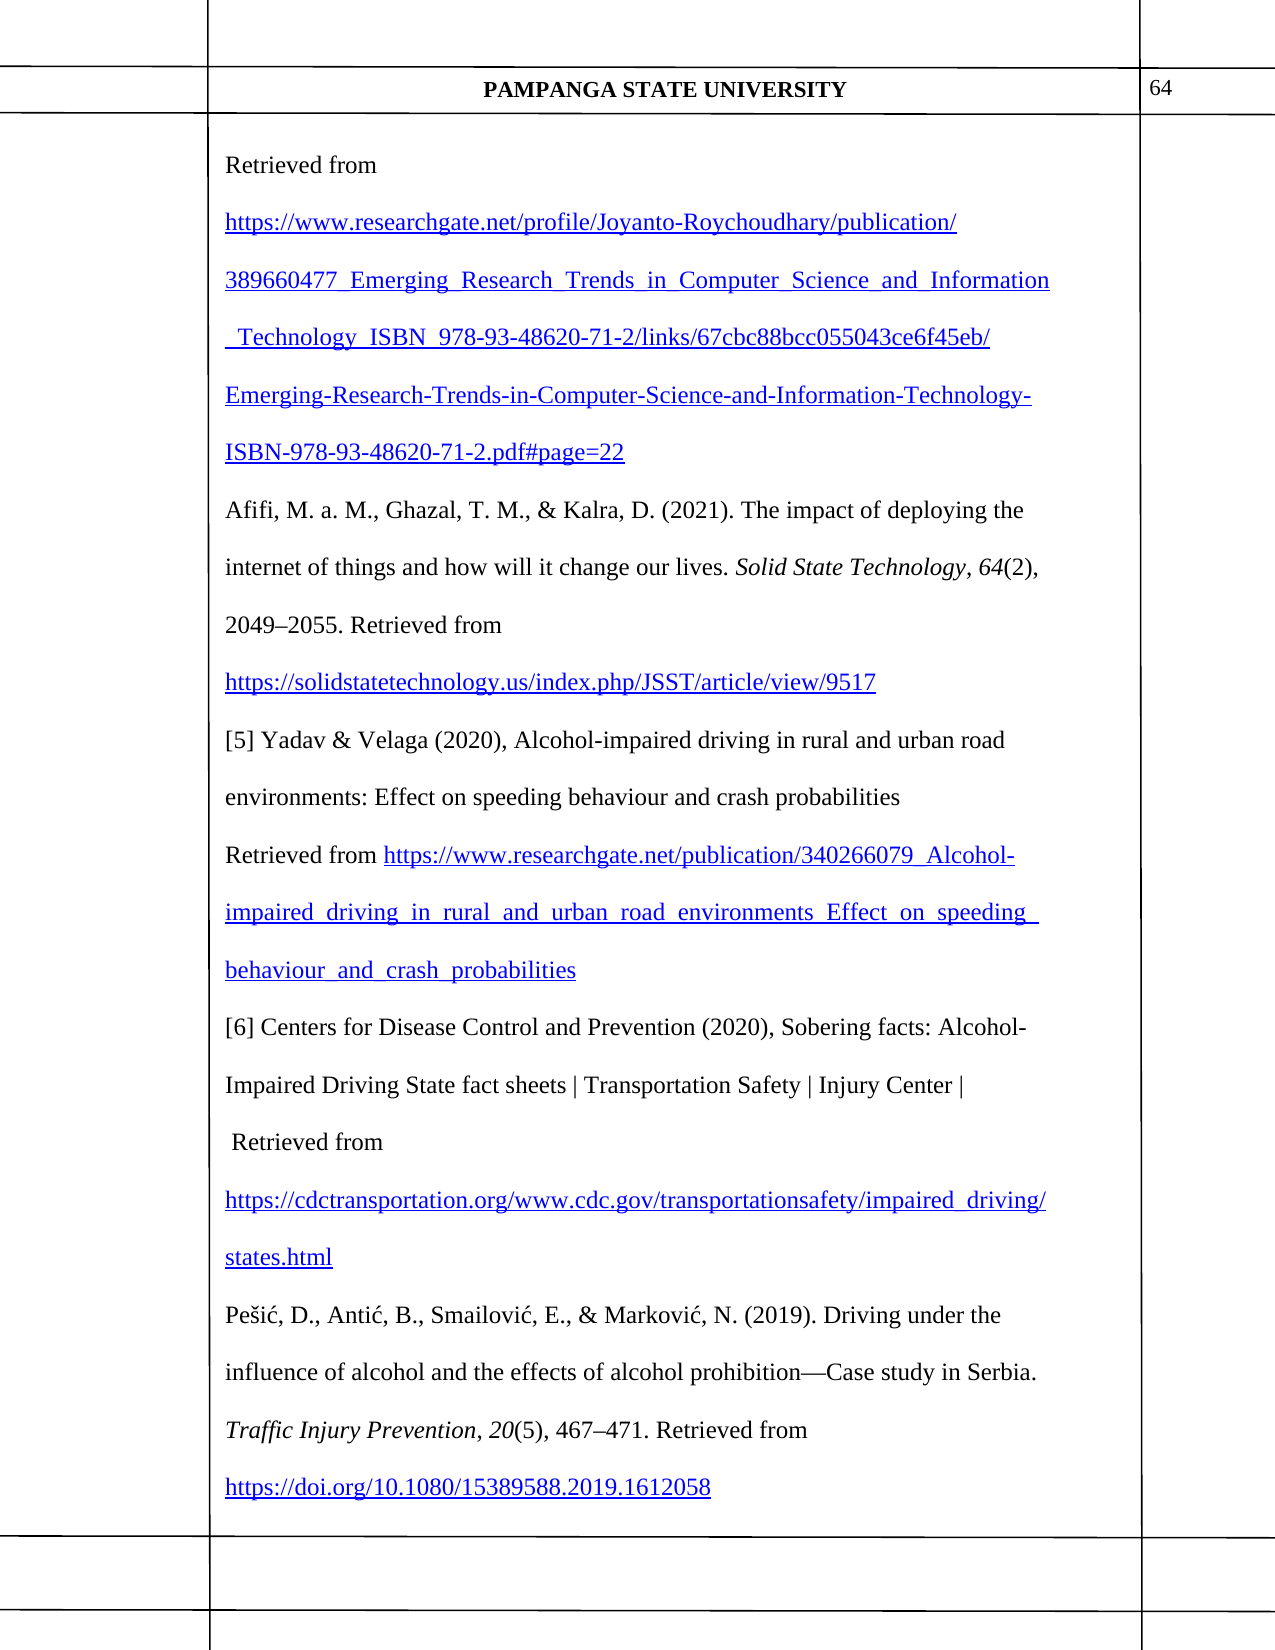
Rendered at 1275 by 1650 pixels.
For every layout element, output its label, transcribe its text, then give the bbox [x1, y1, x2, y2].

text Retrieved from https://www.researchgate.net/profile/Joyanto-Roychoudhary/publication/389660477_Emerging_Research_Trends_in_Computer_Science_and_Information_Technology_ISBN_978-93-48620-71-2/links/67cbc88bcc055043ce6f45eb/Emerging-Research-Trends-in-Computer-Science-and-Information-Technology-ISBN-978-93-48620-71-2.pdf#page=22 [225, 291, 1050, 466]
text Retrieved from https://www.researchgate.net/publication/340266079_Alcohol-impaired_driving_in_rural_and_urban_road_environments_Effect_on_speeding_behaviour_and_crash_probabilities [225, 840, 1050, 984]
text Pešić, D., Antić, B., Smailović, E., & Marković, N. (2019). Driving under the influence of alcohol and the effects of alcohol prohibition—Case study in Serbia. Traffic Injury Prevention, 20(5), 467–471. Retrieved from https://doi.org/10.1080/15389588.2019.1612058 [225, 1300, 1050, 1501]
text Retrieved from https://www.researchgate.net/profile/Joyanto-Roychoudhary/publication/389660477_Emerging_Research_Trends_in_Computer_Science_and_Information_Technology_ISBN_978-93-48620-71-2/links/67cbc88bcc055043ce6f45eb/Emerging-Research-Trends-in-Computer-Science-and-Information-Technology-ISBN-978-93-48620-71-2.pdf#page=22 [225, 150, 1050, 290]
text [5] Yadav & Velaga (2020), Alcohol-impaired driving in rural and urban road environments: Effect on speeding behaviour and crash probabilities [225, 725, 1050, 811]
text [6] Centers for Disease Control and Prevention (2020), Sobering facts: Alcohol-Impaired Driving State fact sheets | Transportation Safety | Injury Center | [225, 1012, 1050, 1099]
text Retrieved from https://cdctransportation.org/www.cdc.gov/transportationsafety/impaired_driving/states.html [225, 1127, 1050, 1271]
text Afifi, M. a. M., Ghazal, T. M., & Kalra, D. (2021). The impact of deploying the internet of things and how will it change our lives. Solid State Technology, 64(2), 2049–2055. Retrieved from https://solidstatetechnology.us/index.php/JSST/article/view/9517 [225, 495, 1050, 696]
